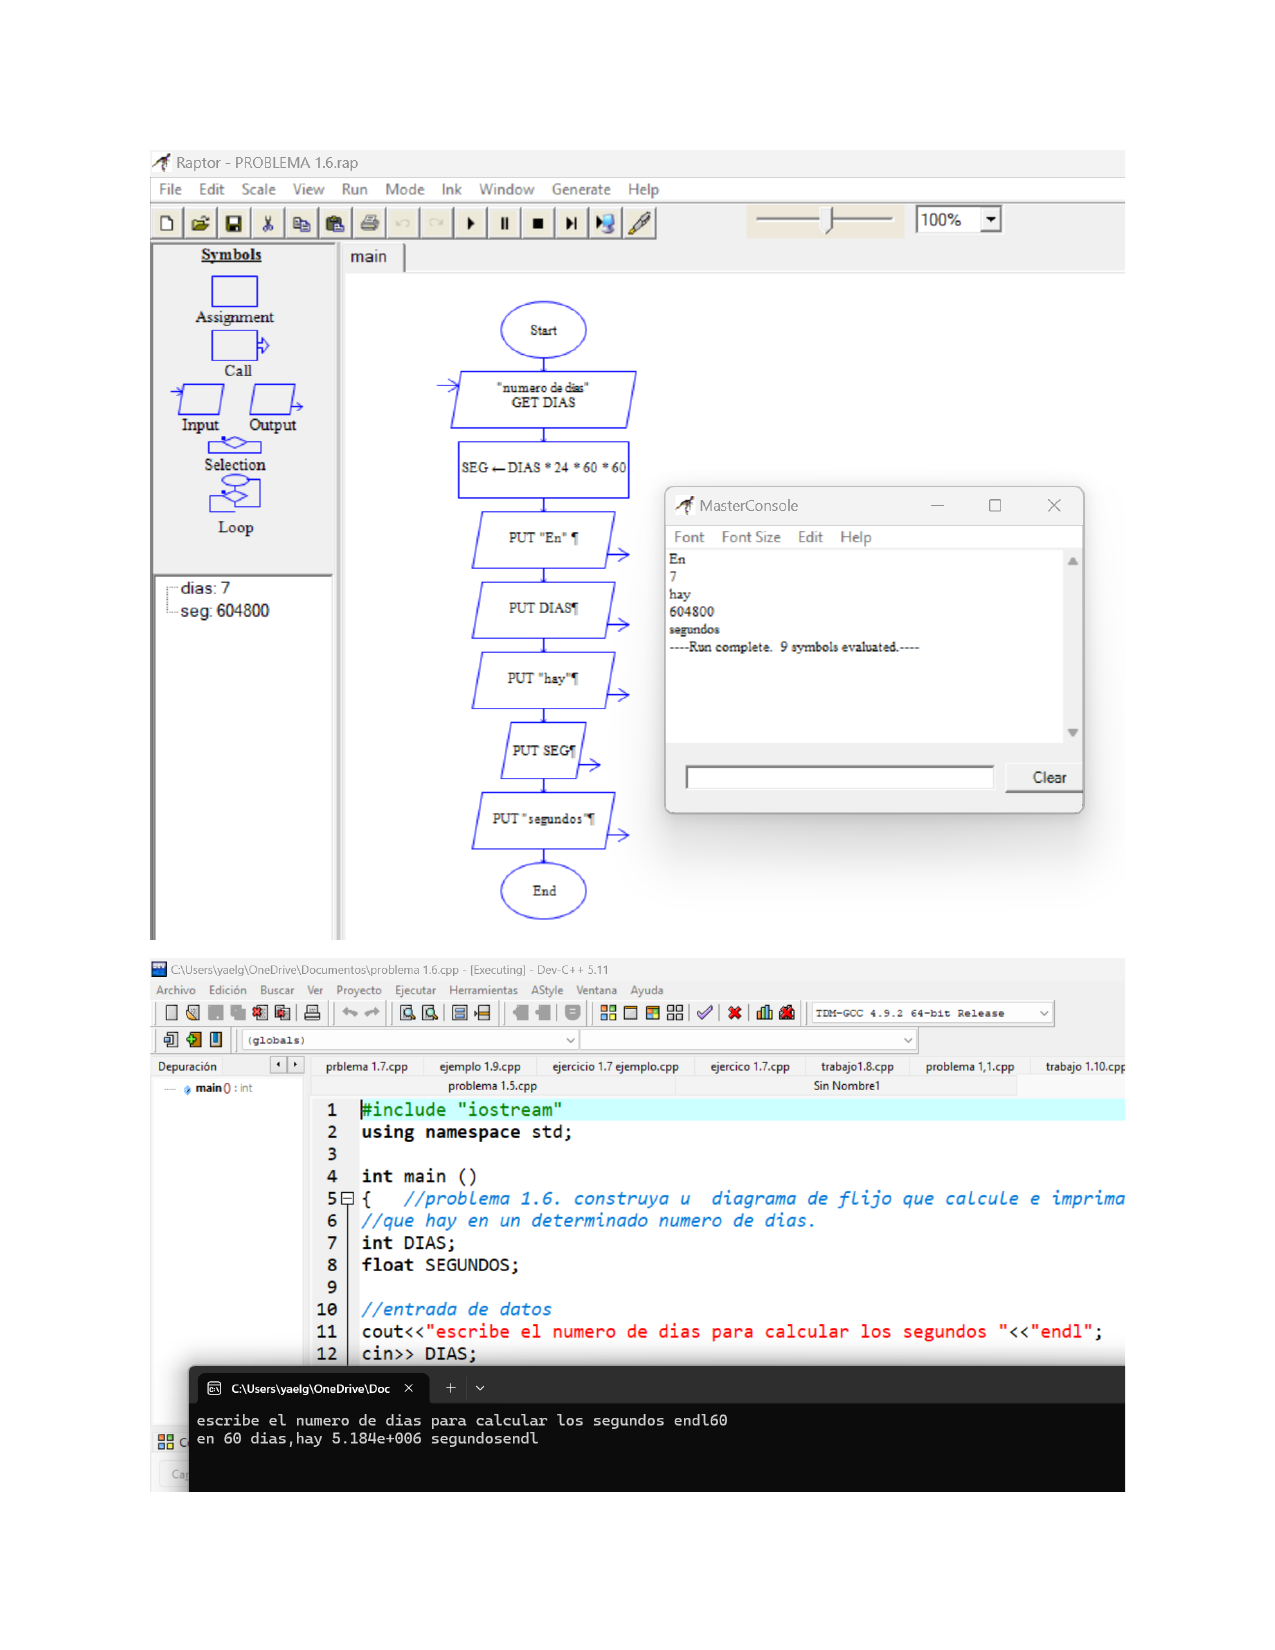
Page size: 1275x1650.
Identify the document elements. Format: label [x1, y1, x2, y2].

picture [150, 150, 1125, 940]
picture [150, 958, 1125, 1492]
